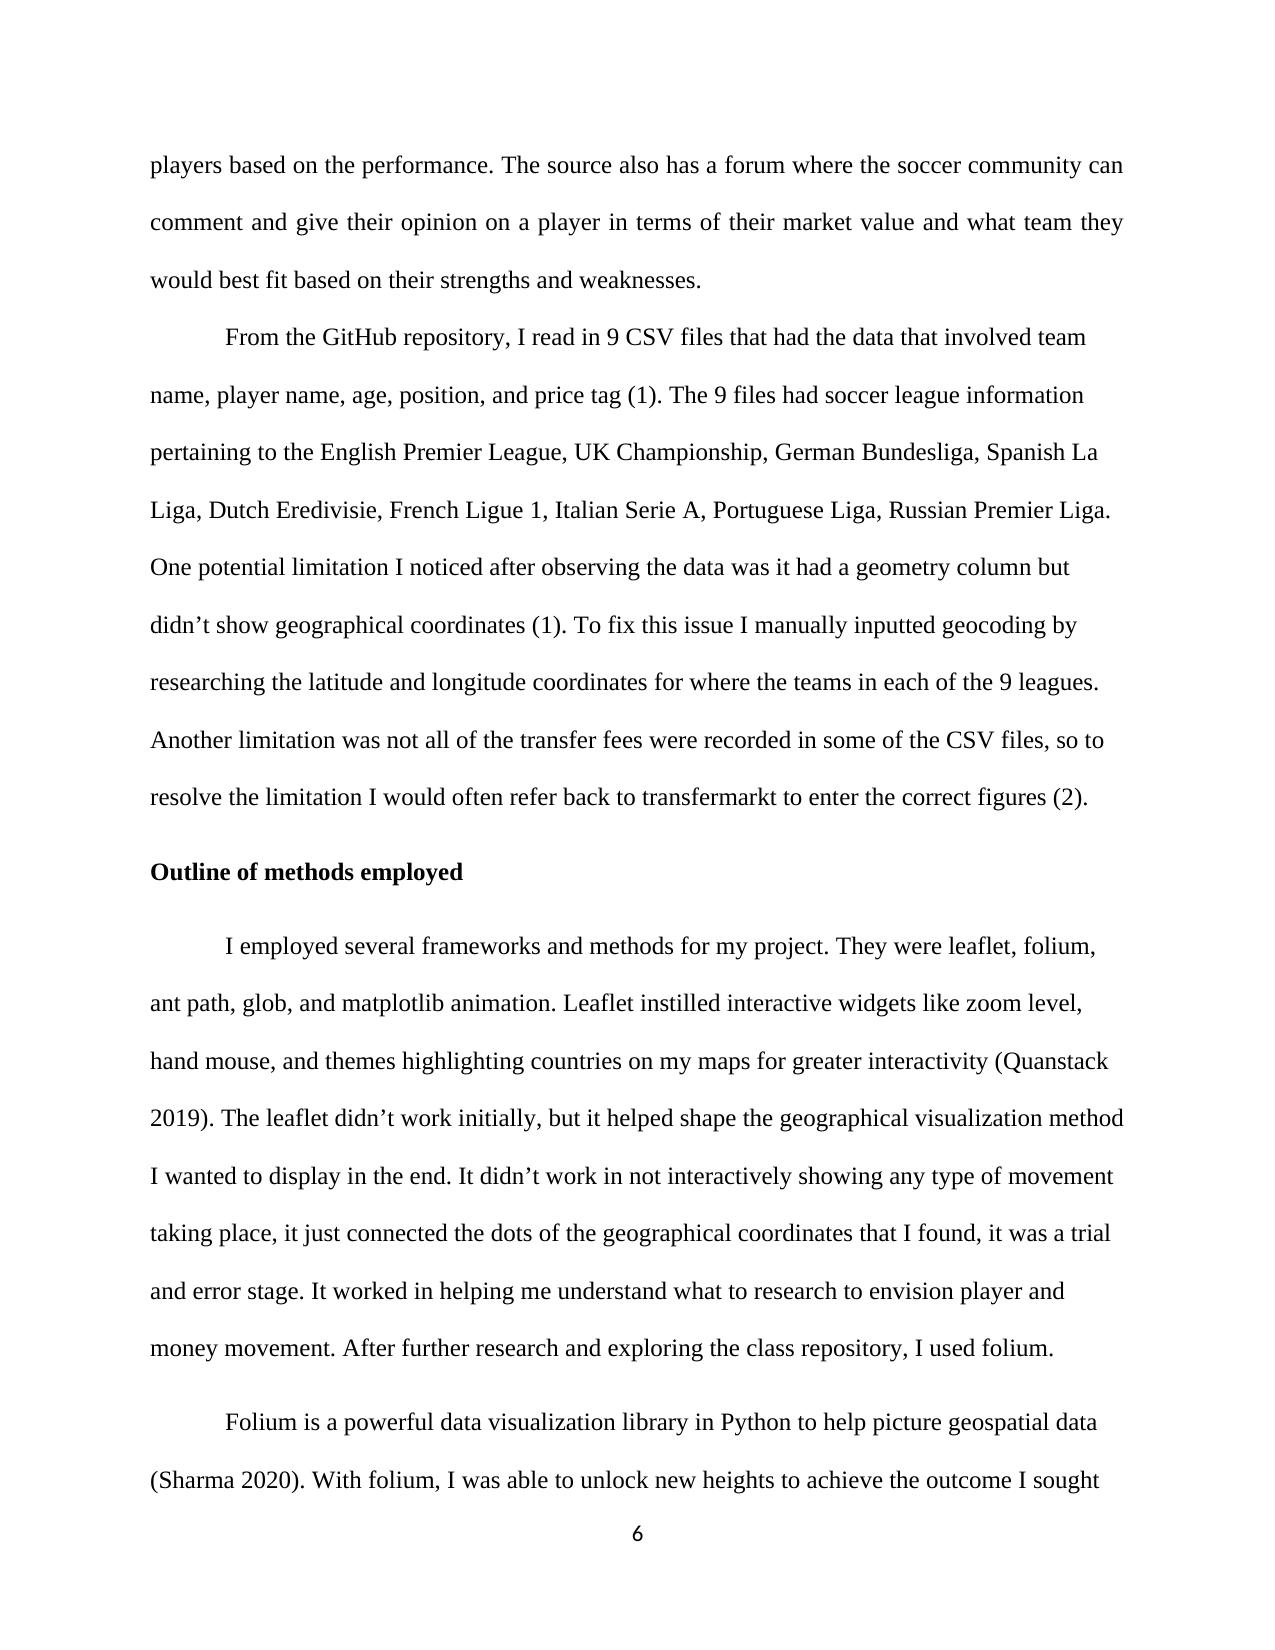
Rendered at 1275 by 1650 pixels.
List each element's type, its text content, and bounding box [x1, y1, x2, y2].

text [150, 150, 1125, 294]
text From the GitHub repository, I read in 9 CSV files that had the data that involved team name, player name, age, position, and price tag (1). The 9 files had soccer league information pertaining to the English Premier League, UK Championship, German Bundesliga, Spanish La Liga, Dutch Eredivisie, French Ligue 1, Italian Serie A, Portuguese Liga, Russian Premier Liga. One potential limitation I noticed after observing the data was it had a geometry column but didn’t show geographical coordinates (1). To fix this issue I manually inputted geocoding by researching the latitude and longitude coordinates for where the teams in each of the 9 leagues. Another limitation was not all of the transfer fees were recorded in some of the CSV files, so to resolve the limitation I would often refer back to transfermarkt to enter the correct figures (2). [150, 322, 1125, 811]
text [150, 1407, 1125, 1494]
text I employed several frameworks and methods for my project. They were leaflet, folium, ant path, glob, and matplotlib animation. Leaflet instilled interactive widgets like zoom level, hand mouse, and themes highlighting countries on my maps for greater interactivity (Quanstack 2019). The leaflet didn’t work initially, but it helped shape the geographical visualization method I wanted to display in the end. It didn’t work in not interactively showing any type of movement taking place, it just connected the dots of the geographical coordinates that I found, it was a trial and error stage. It worked in helping me understand what to research to envision player and money movement. After further research and exploring the class repository, I used folium. [150, 931, 1125, 1362]
text Outline of methods employed [150, 857, 1125, 885]
